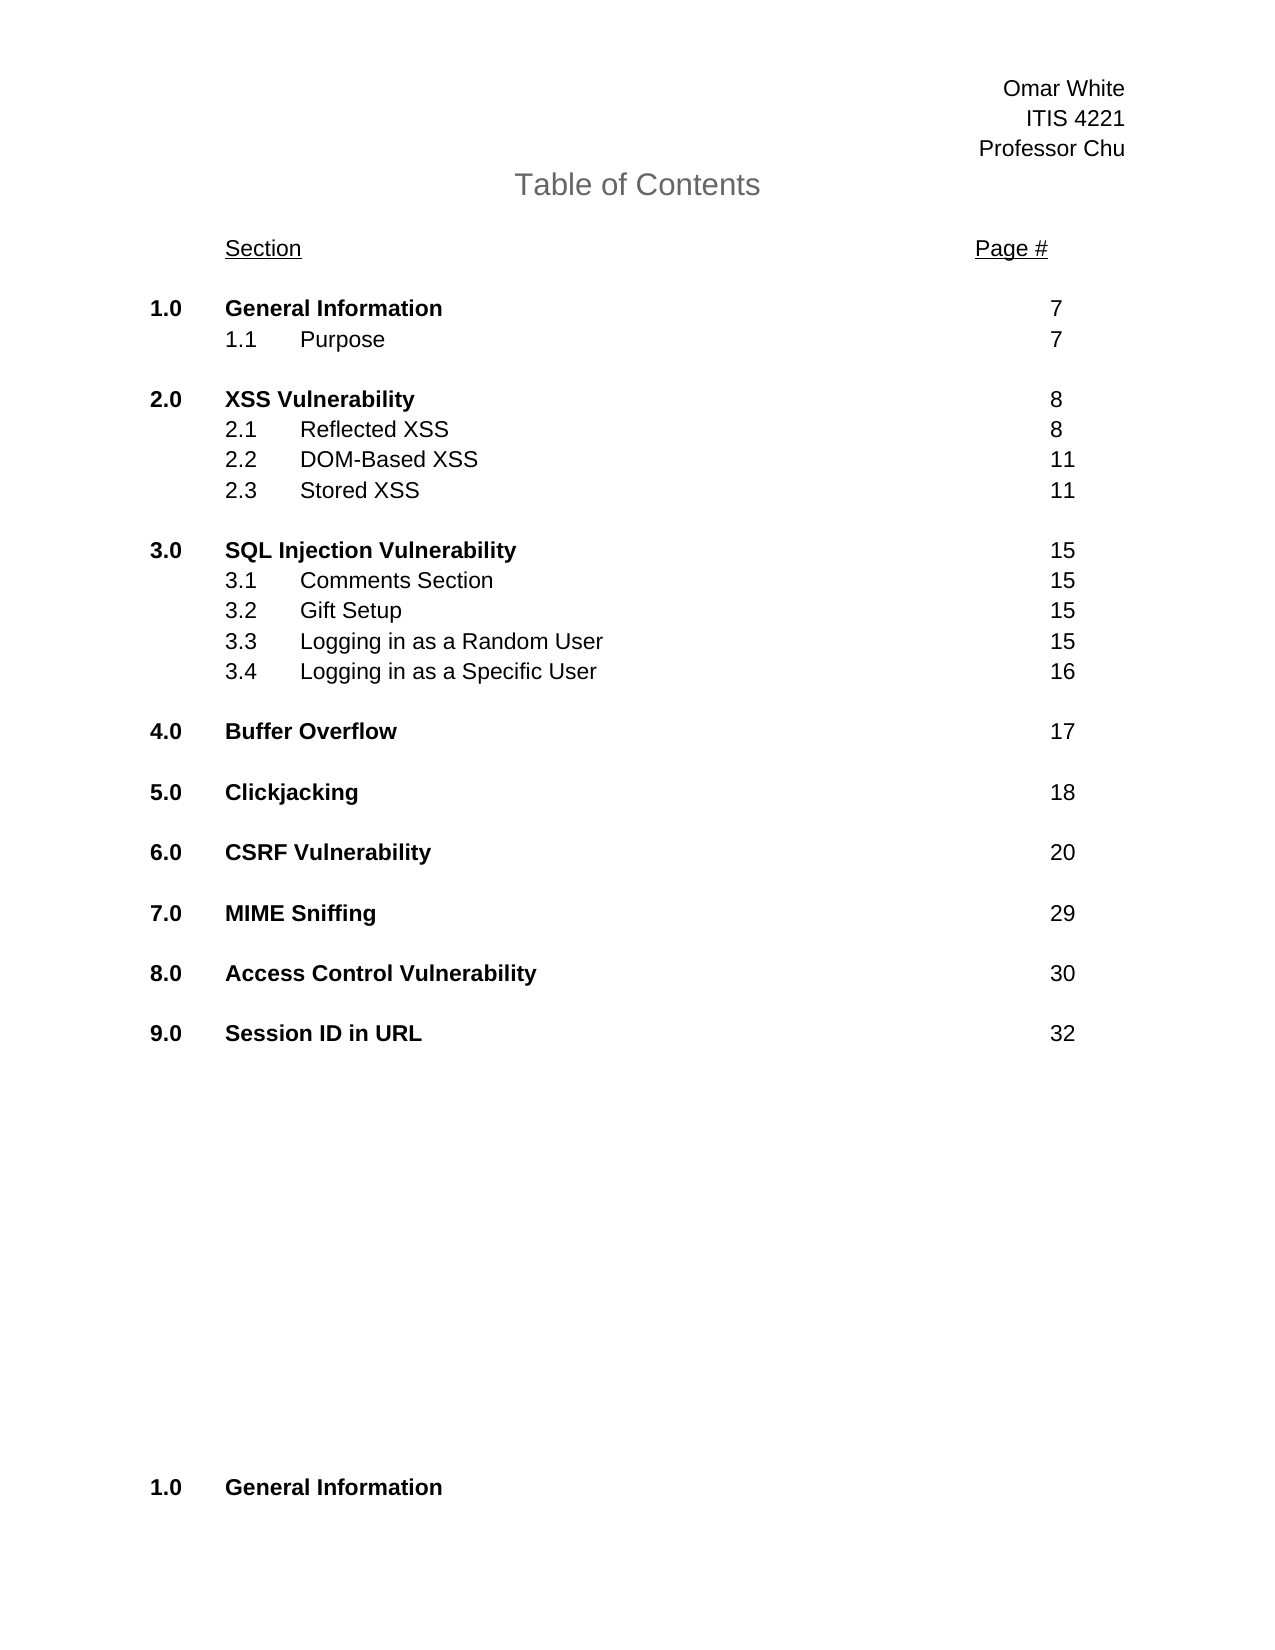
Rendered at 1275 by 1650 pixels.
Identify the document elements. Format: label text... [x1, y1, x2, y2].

text 1.0 General Information [150, 1473, 1125, 1500]
text 9.0 Session ID in URL 32 [150, 1020, 1125, 1047]
text 3.4 Logging in as a Specific User 16 [150, 658, 1125, 684]
text 3.0 SQL Injection Vulnerability 15 [150, 537, 1125, 563]
text 8.0 Access Control Vulnerability 30 [150, 960, 1125, 986]
text 4.0 Buffer Overflow 17 [150, 718, 1125, 744]
text 7.0 MIME Sniffing 29 [150, 899, 1125, 926]
text 3.1 Comments Section 15 [150, 567, 1125, 593]
text 6.0 CSRF Vulnerability 20 [150, 839, 1125, 865]
subtitle Table of Contents [150, 166, 1125, 202]
text 1.1 Purpose 7 [150, 326, 1125, 352]
text 2.0 XSS Vulnerability 8 [150, 386, 1125, 412]
text 2.1 Reflected XSS 8 [150, 416, 1125, 442]
text Section Page # [150, 235, 1125, 261]
text 5.0 Clickjacking 18 [150, 779, 1125, 805]
text 1.0 General Information 7 [150, 295, 1125, 322]
text 3.3 Logging in as a Random User 15 [150, 628, 1125, 654]
text 2.2 DOM-Based XSS 11 [150, 446, 1125, 473]
text 3.2 Gift Setup 15 [150, 597, 1125, 624]
text 2.3 Stored XSS 11 [150, 477, 1125, 503]
